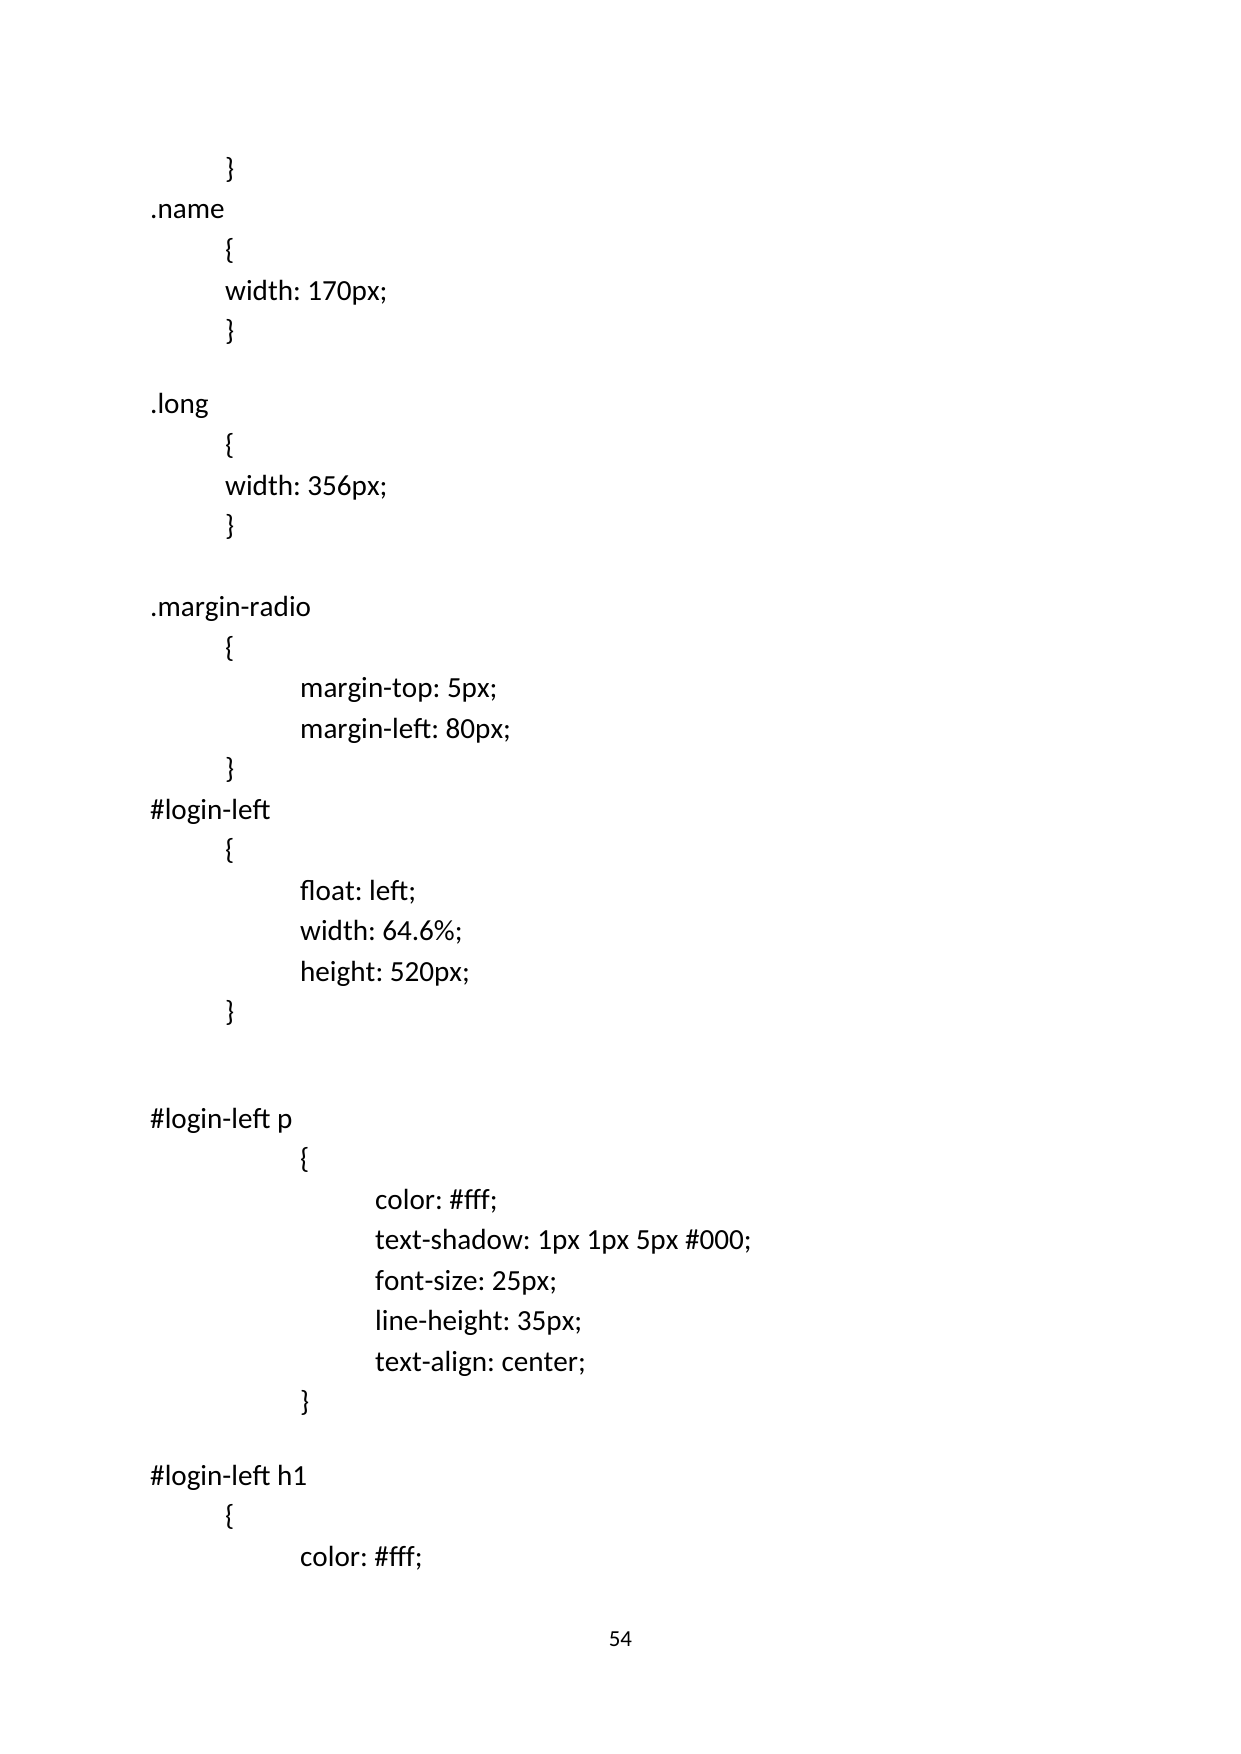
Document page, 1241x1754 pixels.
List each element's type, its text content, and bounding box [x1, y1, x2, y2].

text .long [150, 386, 1090, 421]
text width: 170px; [150, 272, 1090, 307]
text #login-left [150, 791, 1090, 826]
text width: 356px; [150, 467, 1090, 502]
text .name [150, 191, 1090, 226]
text } [150, 993, 1090, 1029]
text } [150, 150, 1090, 186]
text width: 64.6%; [150, 912, 1090, 948]
text .margin-radio [150, 588, 1090, 624]
text text-align: center; [150, 1343, 1090, 1378]
text #login-left p [150, 1100, 1090, 1135]
text margin-left: 80px; [150, 710, 1090, 745]
text { [150, 426, 1090, 462]
text margin-top: 5px; [150, 669, 1090, 705]
text { [150, 1497, 1090, 1533]
text #login-left h1 [150, 1457, 1090, 1492]
text { [150, 629, 1090, 664]
text } [150, 507, 1090, 543]
text color: #fff; [150, 1181, 1090, 1216]
text float: left; [150, 872, 1090, 907]
text { [150, 231, 1090, 267]
text color: #fff; [150, 1538, 1090, 1573]
text } [150, 1383, 1090, 1419]
text { [150, 831, 1090, 867]
text text-shadow: 1px 1px 5px #000; [150, 1221, 1090, 1257]
text } [150, 312, 1090, 348]
text } [150, 750, 1090, 786]
text line-height: 35px; [150, 1302, 1090, 1338]
text height: 520px; [150, 953, 1090, 988]
text font-size: 25px; [150, 1262, 1090, 1297]
text { [150, 1140, 1090, 1176]
